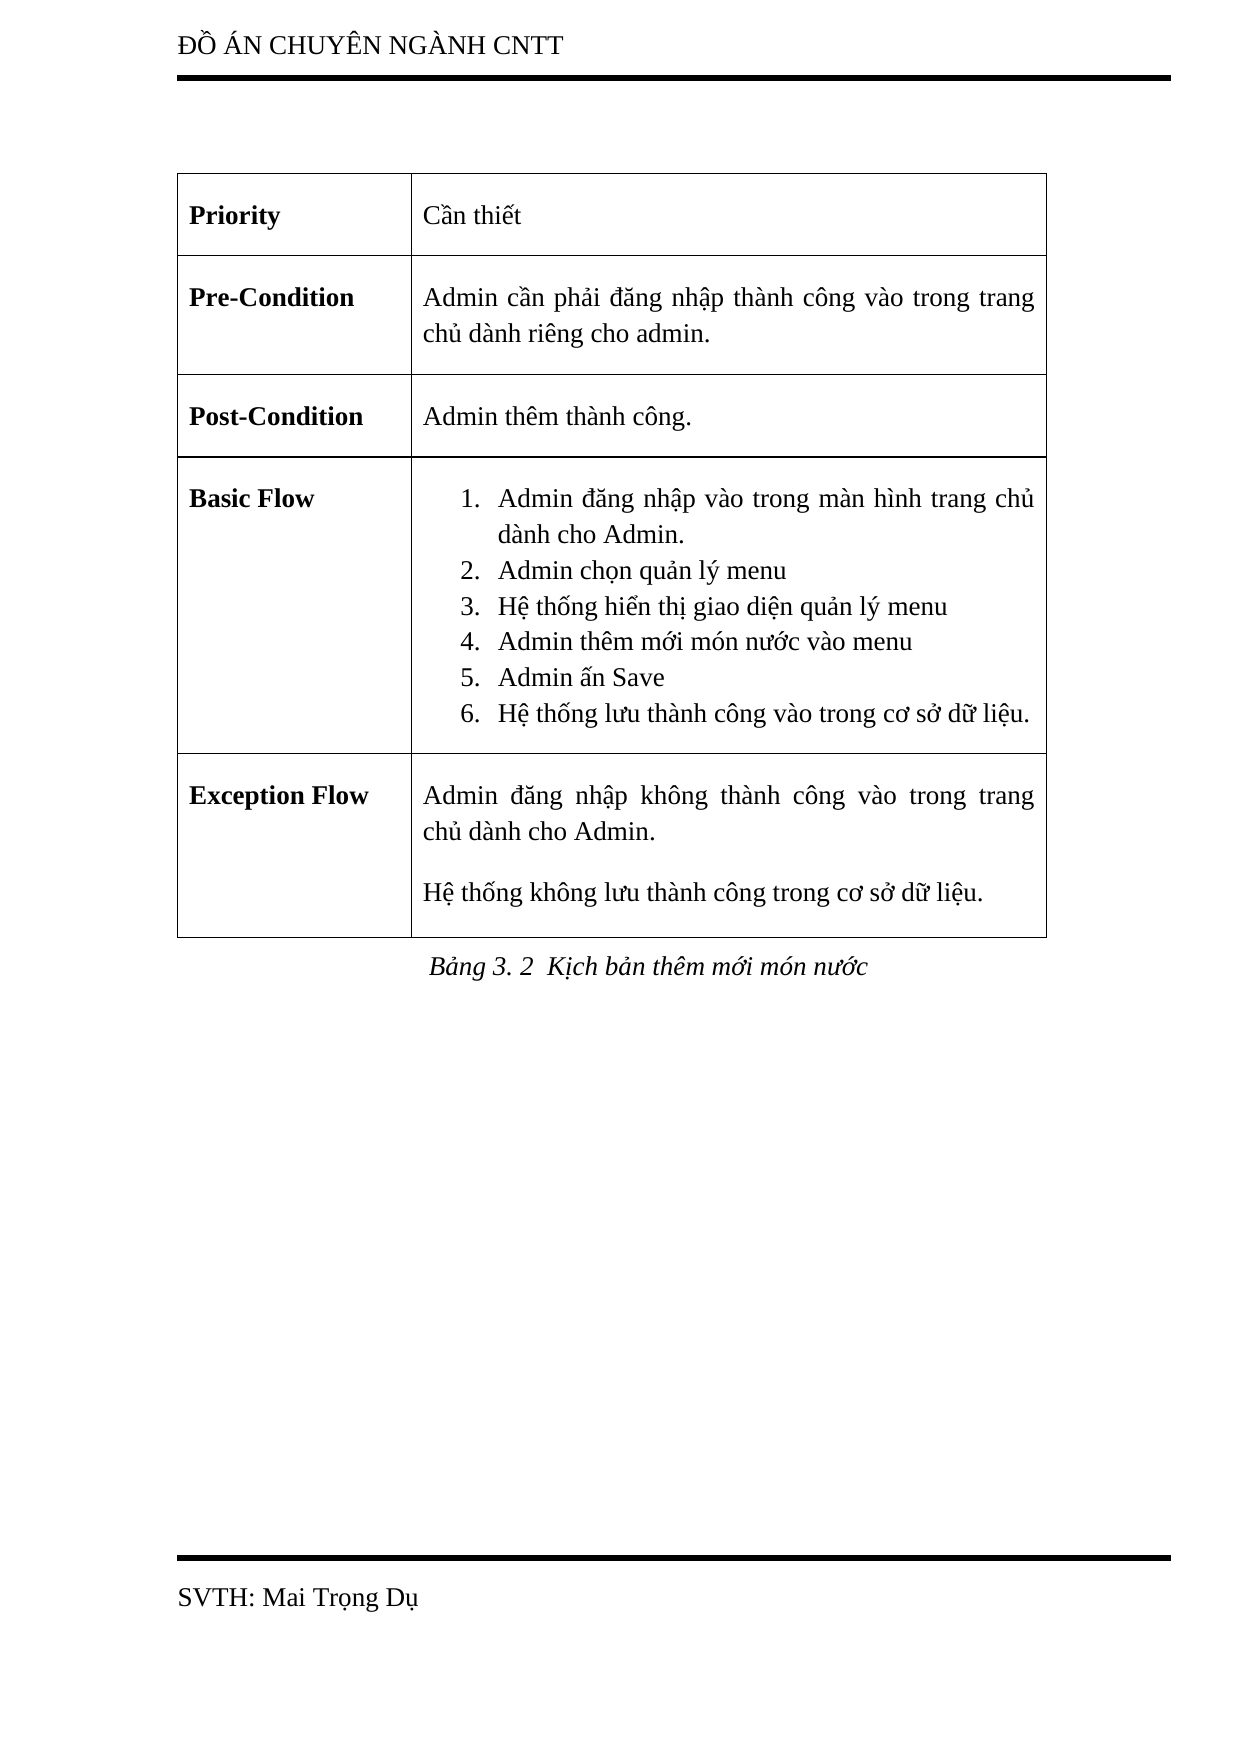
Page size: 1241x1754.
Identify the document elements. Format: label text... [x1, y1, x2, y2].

table_cell Priority [178, 174, 411, 255]
table_cell Admin đăng nhập không thành công vào trong trang chủ dành cho Admin. Hệ thống không lưu thành công trong cơ sở dữ liệu. [412, 754, 1046, 937]
table_cell Exception Flow [178, 754, 411, 937]
table_cell Admin cần phải đăng nhập thành công vào trong trang chủ dành riêng cho admin. [412, 256, 1046, 374]
table_cell Cần thiết [412, 174, 1046, 255]
table_cell Admin đăng nhập vào trong màn hình trang chủ dành cho Admin. Admin chọn quản lý menu Hệ thống hiển thị giao diện quản lý menu Admin thêm mới món nước vào menu Admin ấn Save Hệ thống lưu thành công vào trong cơ sở dữ liệu. [412, 458, 1046, 753]
table_cell Admin thêm thành công. [412, 375, 1046, 456]
table_cell Post-Condition [178, 375, 411, 456]
table_cell Basic Flow [178, 458, 411, 753]
table_cell Pre-Condition [178, 256, 411, 374]
